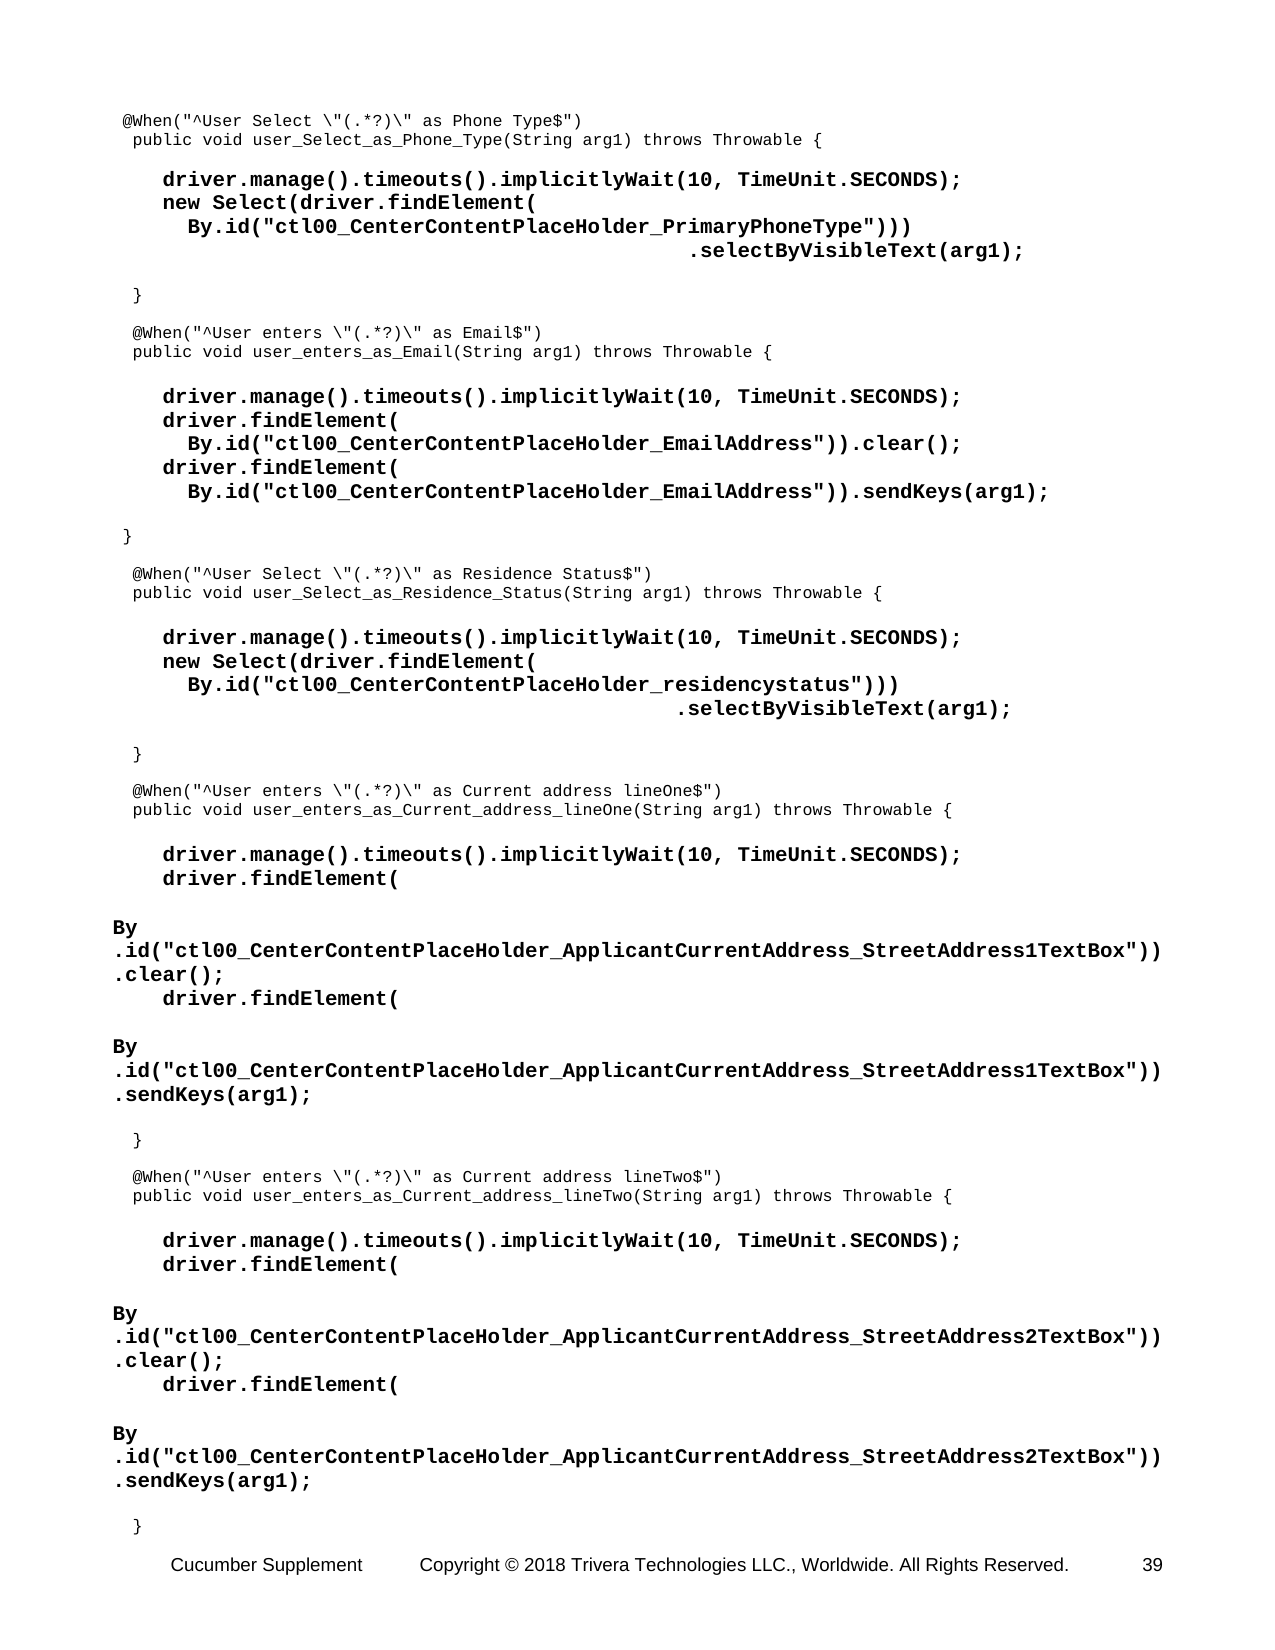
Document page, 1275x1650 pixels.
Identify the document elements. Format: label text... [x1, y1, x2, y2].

text public void user_enters_as_Current_address_lineOne(String arg1) throws Throwable { [112, 802, 1163, 821]
text driver.findElement( [112, 868, 1163, 892]
text @When("^User enters \"(.*?)\" as Email$") [112, 325, 1163, 343]
text By.id("ctl00_CenterContentPlaceHolder_ApplicantCurrentAddress_StreetAddress2TextBox")).clear(); [112, 1277, 1163, 1374]
text public void user_enters_as_Current_address_lineTwo(String arg1) throws Throwable { [112, 1188, 1163, 1207]
text driver.manage().timeouts().implicitlyWait(10, TimeUnit.SECONDS); [112, 169, 1163, 192]
text .selectByVisibleText(arg1); [112, 240, 1163, 263]
text @When("^User enters \"(.*?)\" as Current address lineOne$") [112, 783, 1163, 802]
text public void user_enters_as_Email(String arg1) throws Throwable { [112, 343, 1163, 362]
text driver.findElement( [112, 988, 1163, 1011]
text By.id("ctl00_CenterContentPlaceHolder_ApplicantCurrentAddress_StreetAddress2TextBox")).sendKeys(arg1); [112, 1397, 1163, 1493]
text driver.findElement( [112, 1374, 1163, 1397]
text @When("^User enters \"(.*?)\" as Current address lineTwo$") [112, 1169, 1163, 1188]
text } [112, 528, 1163, 547]
text driver.findElement( [112, 1254, 1163, 1277]
text driver.findElement( [112, 457, 1163, 481]
text By.id("ctl00_CenterContentPlaceHolder_residencystatus"))) [112, 674, 1163, 698]
text } [112, 1131, 1163, 1150]
text By.id("ctl00_CenterContentPlaceHolder_PrimaryPhoneType"))) [112, 216, 1163, 240]
text public void user_Select_as_Phone_Type(String arg1) throws Throwable { [112, 131, 1163, 150]
text By.id("ctl00_CenterContentPlaceHolder_ApplicantCurrentAddress_StreetAddress1TextBox")).sendKeys(arg1); [112, 1011, 1163, 1107]
text driver.manage().timeouts().implicitlyWait(10, TimeUnit.SECONDS); [112, 386, 1163, 410]
text By.id("ctl00_CenterContentPlaceHolder_EmailAddress")).clear(); [112, 433, 1163, 457]
text @When("^User Select \"(.*?)\" as Residence Status$") [112, 566, 1163, 584]
text public void user_Select_as_Residence_Status(String arg1) throws Throwable { [112, 584, 1163, 603]
text .selectByVisibleText(arg1); [112, 698, 1163, 722]
text } [112, 745, 1163, 764]
text driver.findElement( [112, 410, 1163, 433]
text driver.manage().timeouts().implicitlyWait(10, TimeUnit.SECONDS); [112, 844, 1163, 868]
text } [112, 1517, 1163, 1536]
text new Select(driver.findElement( [112, 651, 1163, 674]
text driver.manage().timeouts().implicitlyWait(10, TimeUnit.SECONDS); [112, 1230, 1163, 1254]
text @When("^User Select \"(.*?)\" as Phone Type$") [112, 112, 1163, 131]
text By.id("ctl00_CenterContentPlaceHolder_ApplicantCurrentAddress_StreetAddress1TextBox")).clear(); [112, 892, 1163, 988]
text By.id("ctl00_CenterContentPlaceHolder_EmailAddress")).sendKeys(arg1); [112, 481, 1163, 504]
text driver.manage().timeouts().implicitlyWait(10, TimeUnit.SECONDS); [112, 627, 1163, 651]
text } [112, 287, 1163, 306]
text new Select(driver.findElement( [112, 192, 1163, 216]
